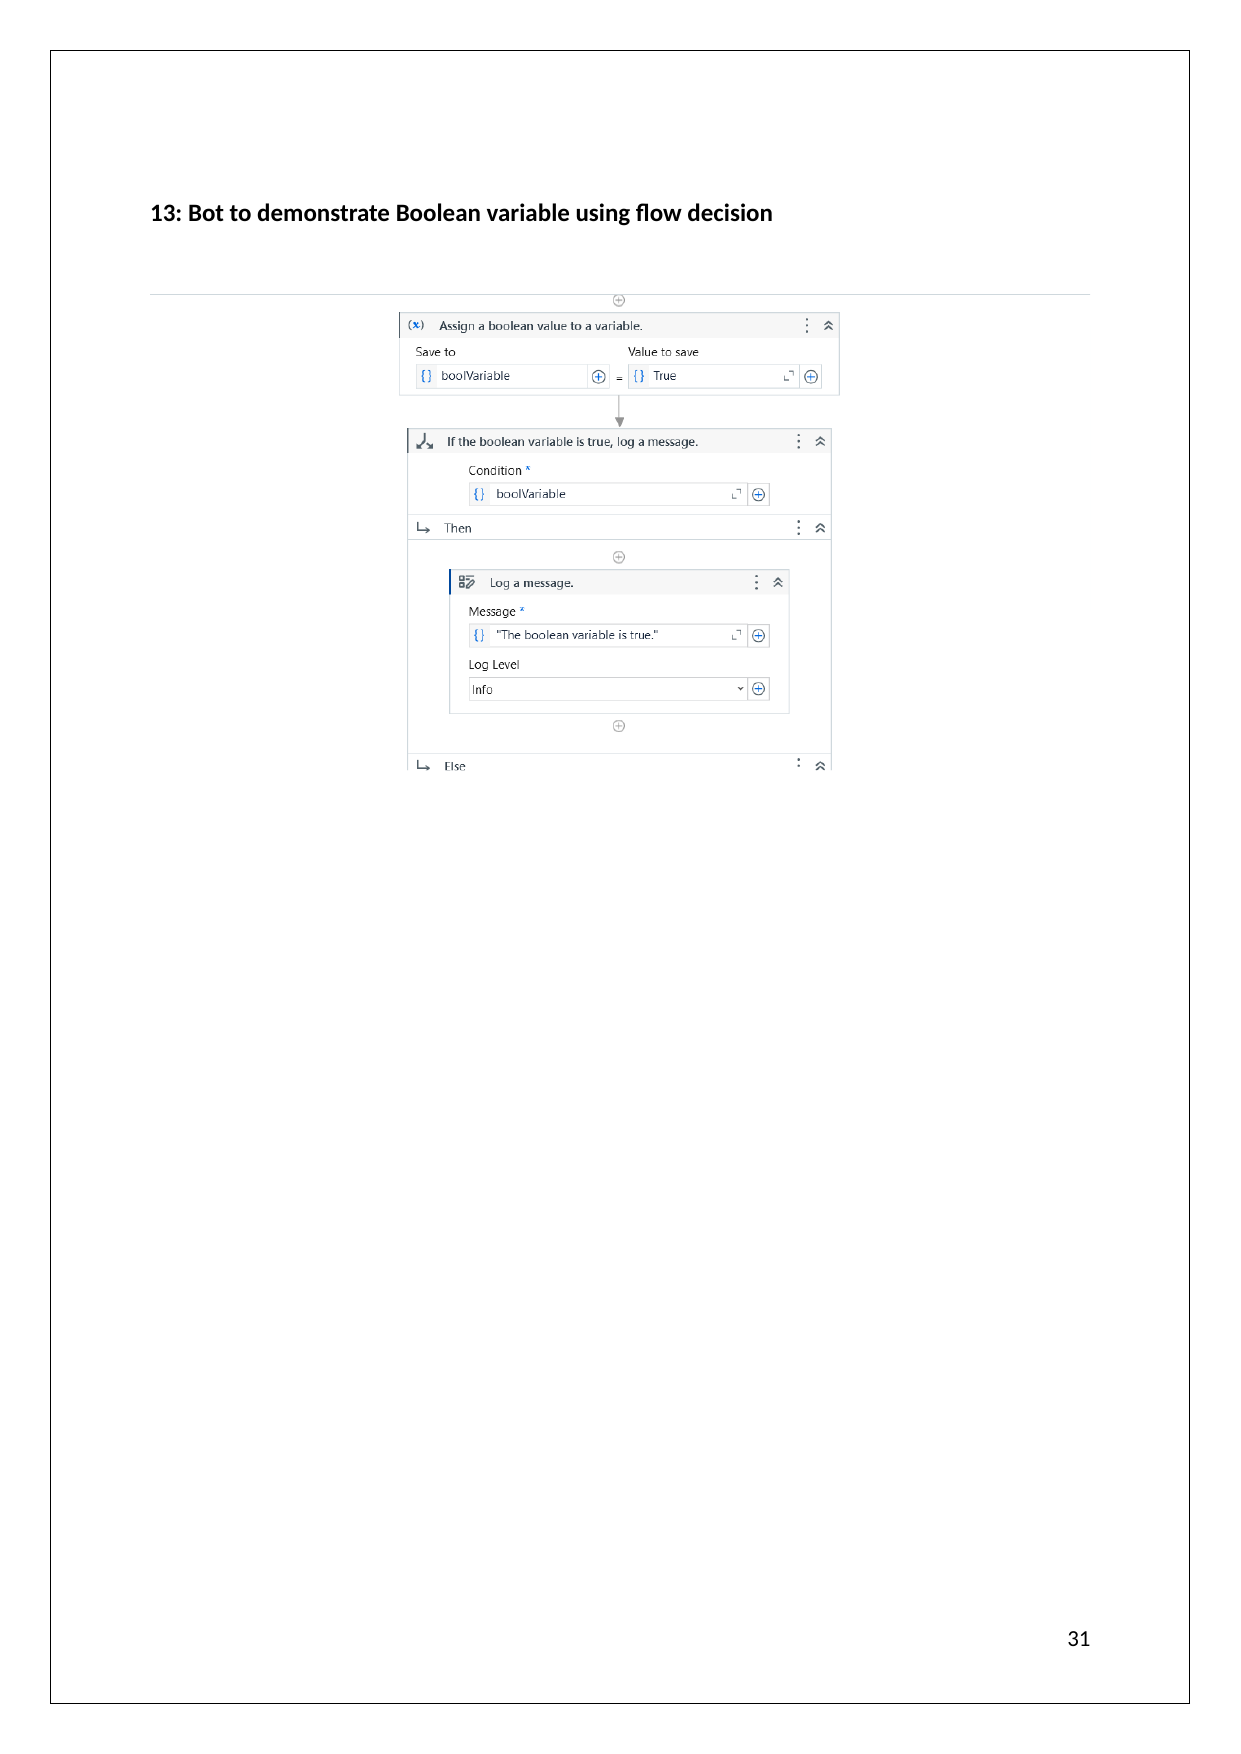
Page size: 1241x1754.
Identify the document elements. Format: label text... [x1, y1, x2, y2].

picture [150, 294, 1091, 771]
text 13: Bot to demonstrate Boolean variable using flow decision [150, 197, 1090, 227]
